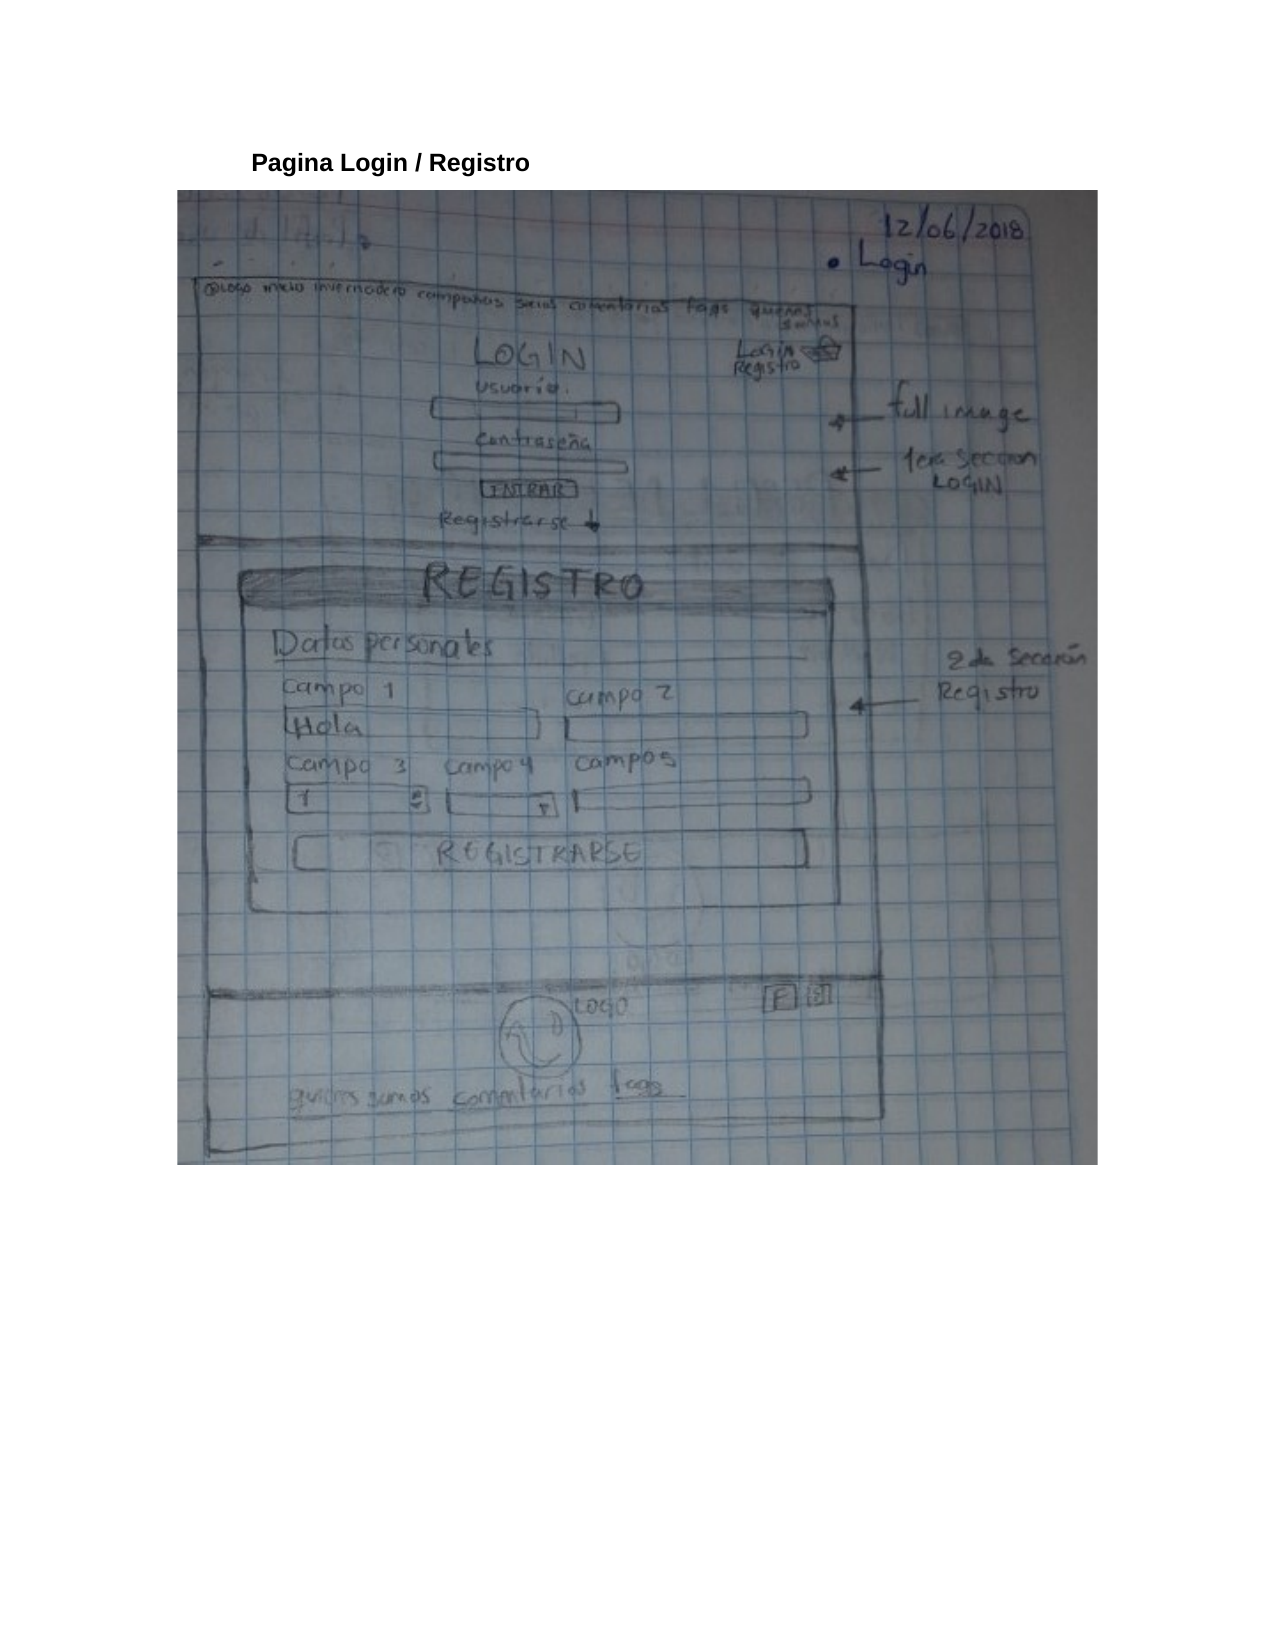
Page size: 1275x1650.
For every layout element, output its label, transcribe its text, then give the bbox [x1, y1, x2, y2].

picture [177, 190, 1098, 1165]
text Pagina Login / Registro [177, 148, 1098, 176]
